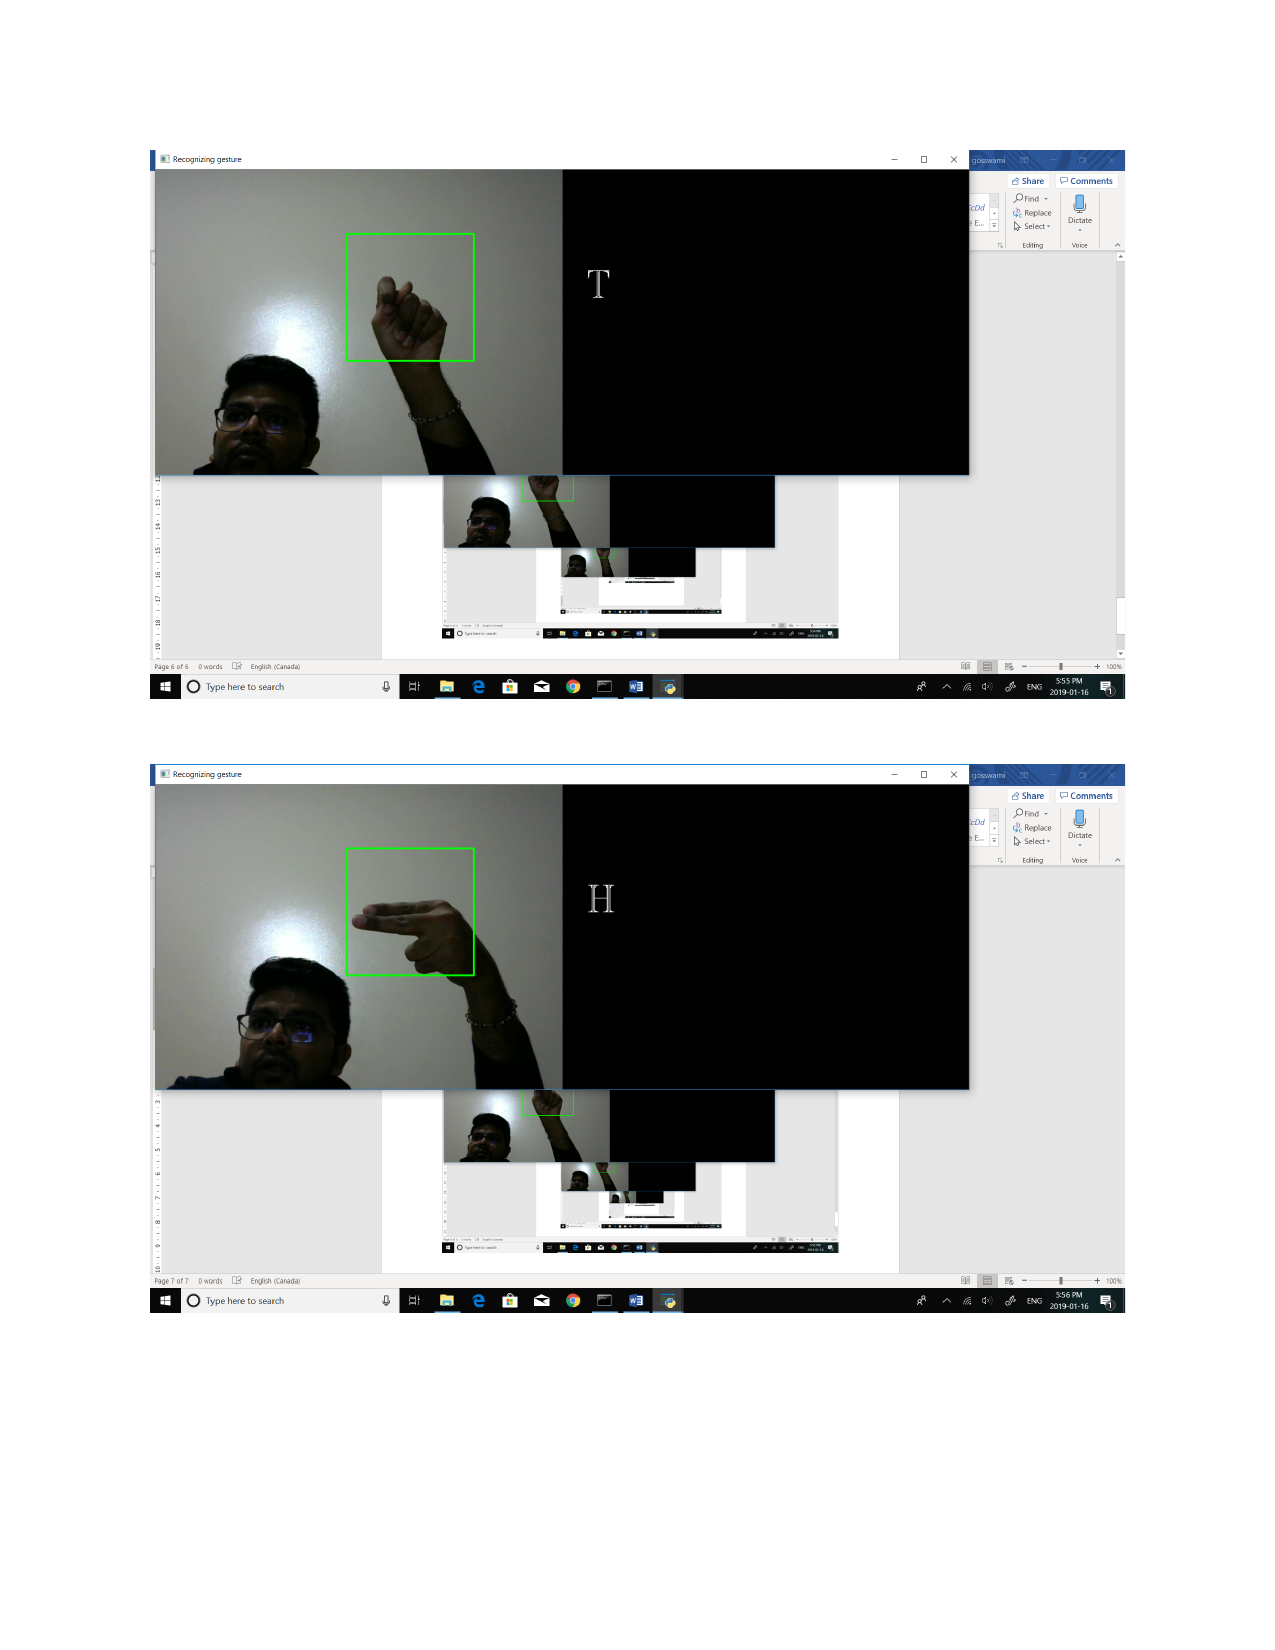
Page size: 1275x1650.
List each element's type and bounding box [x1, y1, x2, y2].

picture [150, 764, 1125, 1313]
picture [150, 150, 1125, 699]
